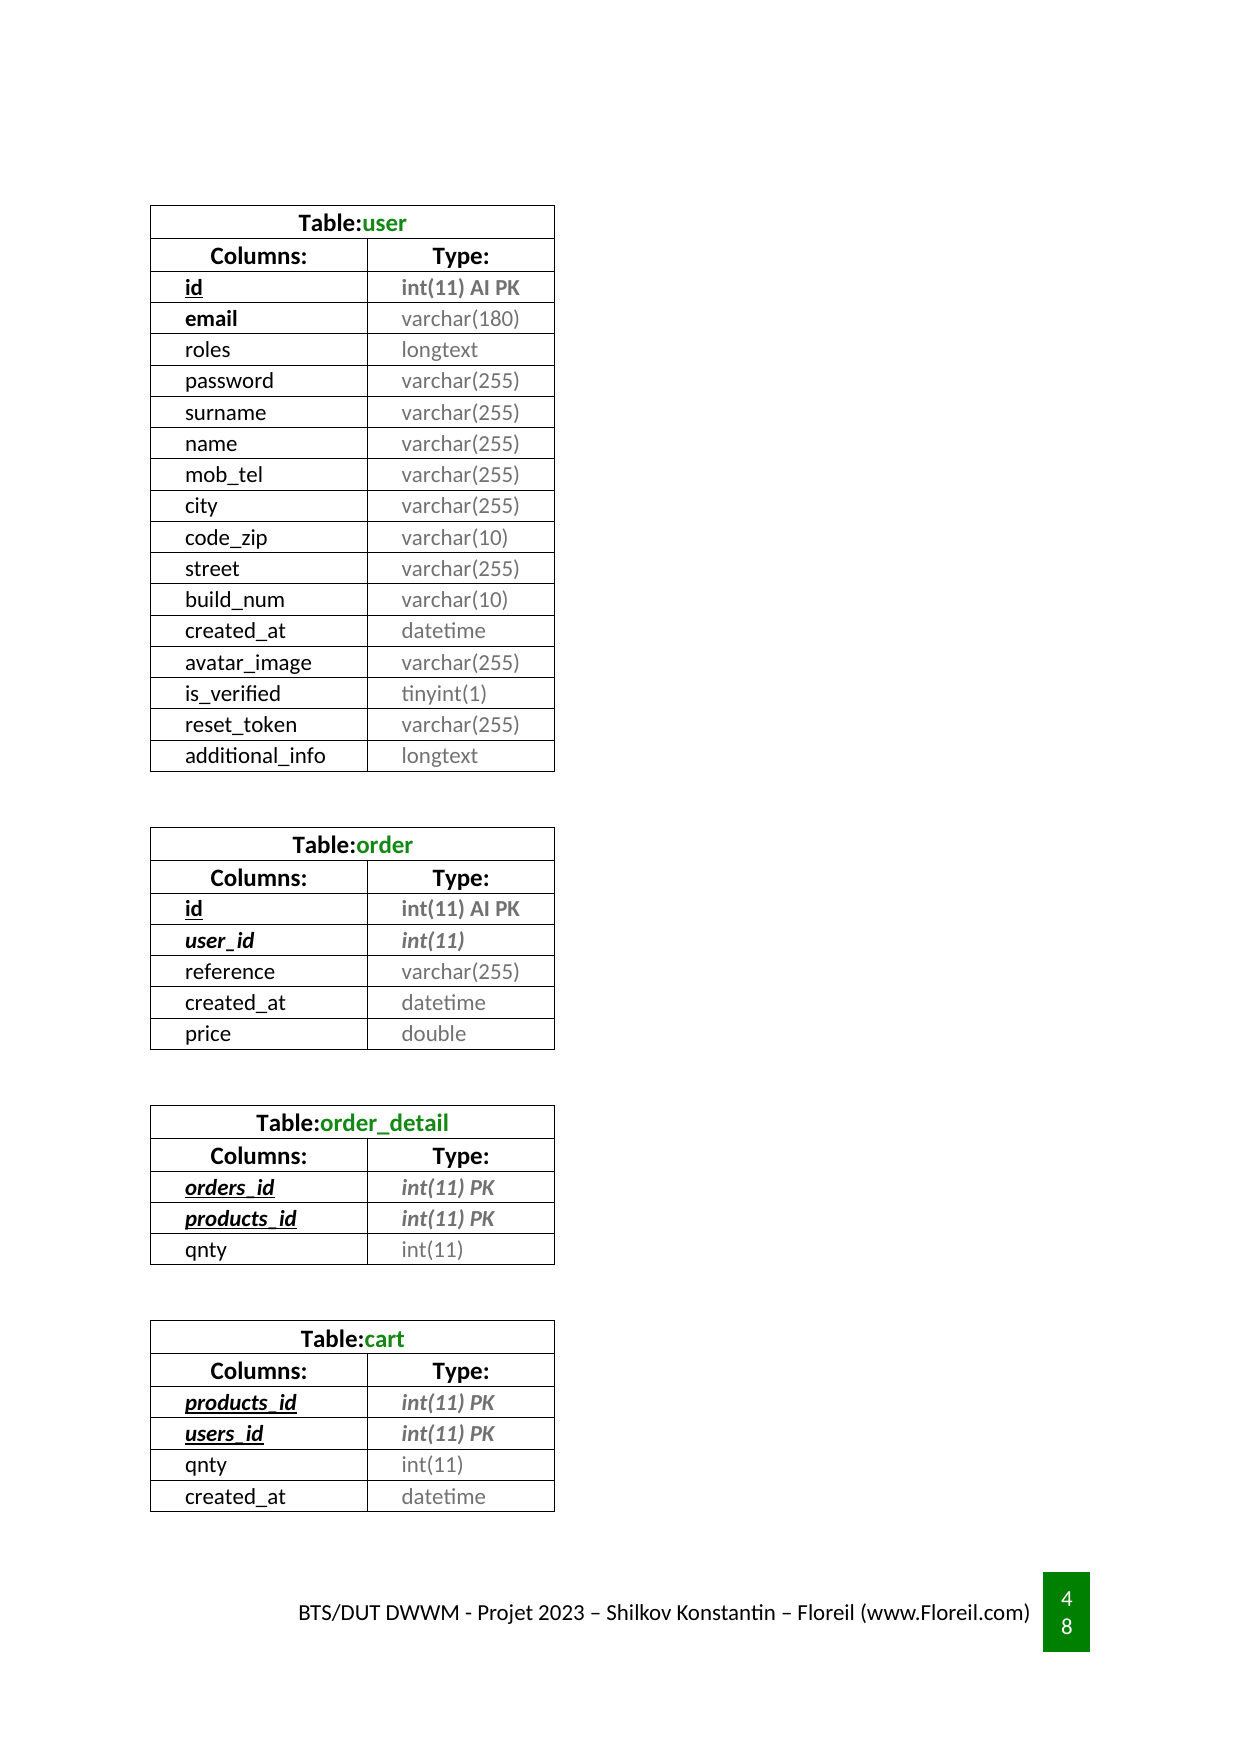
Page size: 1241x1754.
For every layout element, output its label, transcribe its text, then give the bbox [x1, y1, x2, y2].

table_cell int(11) PK [368, 1418, 554, 1448]
table_cell varchar(255) [368, 491, 554, 521]
table_cell name [151, 428, 367, 458]
table_cell mob_tel [151, 459, 367, 489]
table_cell products_id [151, 1387, 367, 1417]
table_cell int(11) AI PK [368, 894, 554, 924]
table_cell price [151, 1019, 367, 1049]
table_cell Columns: [151, 1354, 367, 1386]
table_cell id [151, 272, 367, 302]
table_cell roles [151, 334, 367, 364]
table_cell code_zip [151, 522, 367, 552]
table_cell varchar(255) [368, 366, 554, 396]
table_cell varchar(255) [368, 956, 554, 986]
table_cell varchar(255) [368, 647, 554, 677]
table_header Table:order_detail [151, 1106, 554, 1138]
table_cell tinyint(1) [368, 678, 554, 708]
table_cell password [151, 366, 367, 396]
table_cell int(11) [368, 1234, 554, 1264]
table_cell avatar_image [151, 647, 367, 677]
table_cell build_num [151, 584, 367, 614]
table_cell Type: [368, 1139, 554, 1171]
table_cell int(11) PK [368, 1203, 554, 1233]
table_cell orders_id [151, 1172, 367, 1202]
table_cell datetime [368, 616, 554, 646]
table_cell city [151, 491, 367, 521]
table_cell id [151, 894, 367, 924]
table_cell varchar(180) [368, 303, 554, 333]
table_header Table:cart [151, 1321, 554, 1353]
table_cell user_id [151, 925, 367, 955]
table_cell int(11) PK [368, 1172, 554, 1202]
table_cell products_id [151, 1203, 367, 1233]
table_cell int(11) [368, 1450, 554, 1480]
table_header Table:user [151, 206, 554, 238]
table_cell surname [151, 397, 367, 427]
table_cell Type: [368, 239, 554, 271]
table_cell varchar(10) [368, 522, 554, 552]
table_cell longtext [368, 334, 554, 364]
table_cell varchar(255) [368, 553, 554, 583]
table_cell created_at [151, 1481, 367, 1511]
table_cell Type: [368, 1354, 554, 1386]
table_cell int(11) PK [368, 1387, 554, 1417]
table_cell email [151, 303, 367, 333]
table_cell Type: [368, 861, 554, 892]
table_cell datetime [368, 987, 554, 1017]
table_cell is_verified [151, 678, 367, 708]
table_cell created_at [151, 616, 367, 646]
table_cell additional_info [151, 741, 367, 771]
table_cell reset_token [151, 709, 367, 739]
table_cell longtext [368, 741, 554, 771]
table_cell created_at [151, 987, 367, 1017]
table_cell reference [151, 956, 367, 986]
table_cell varchar(255) [368, 459, 554, 489]
table_cell varchar(255) [368, 397, 554, 427]
table_cell double [368, 1019, 554, 1049]
table_cell int(11) [368, 925, 554, 955]
table_header Table:order [151, 828, 554, 860]
table_cell qnty [151, 1234, 367, 1264]
table_cell qnty [151, 1450, 367, 1480]
table_cell int(11) AI PK [368, 272, 554, 302]
table_cell users_id [151, 1418, 367, 1448]
table_cell varchar(255) [368, 428, 554, 458]
table_cell street [151, 553, 367, 583]
table_cell Columns: [151, 1139, 367, 1171]
table_cell datetime [368, 1481, 554, 1511]
table_cell varchar(10) [368, 584, 554, 614]
table_cell Columns: [151, 239, 367, 271]
table_cell Columns: [151, 861, 367, 892]
table_cell varchar(255) [368, 709, 554, 739]
